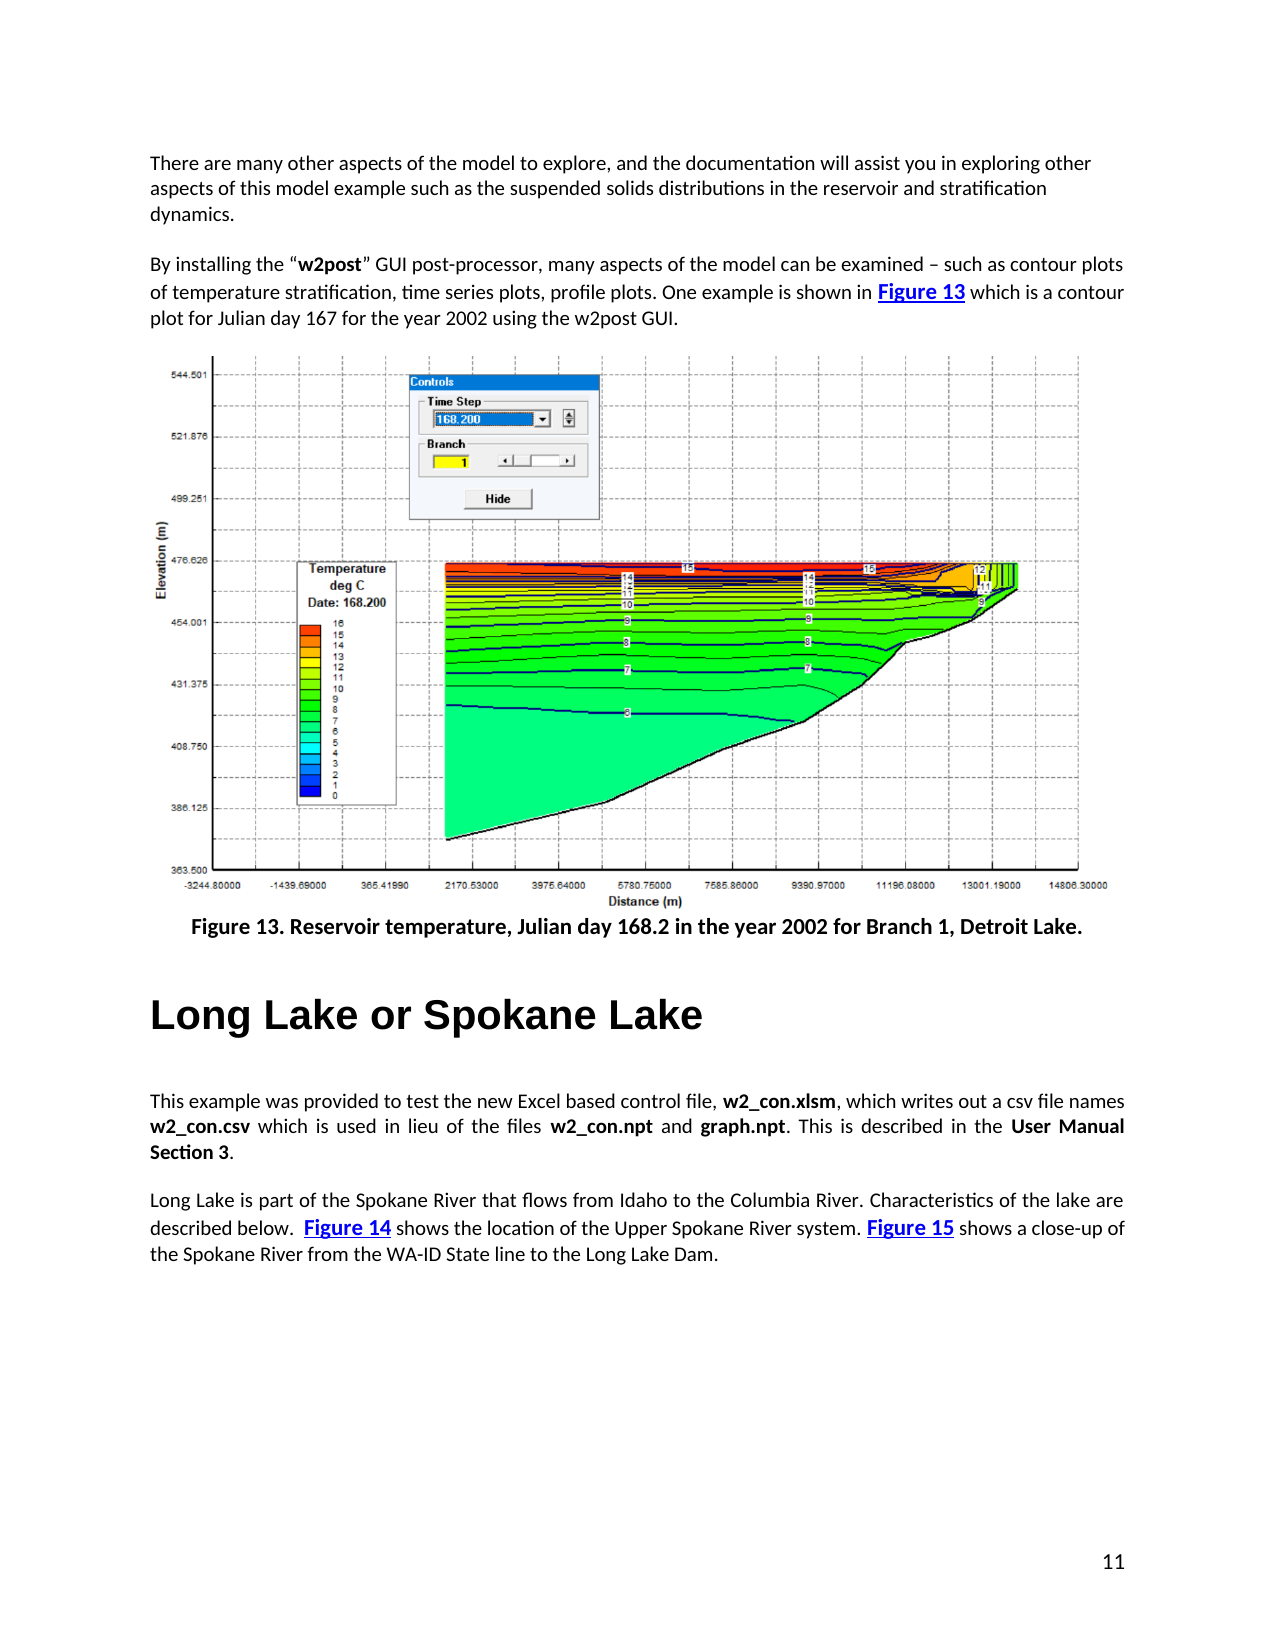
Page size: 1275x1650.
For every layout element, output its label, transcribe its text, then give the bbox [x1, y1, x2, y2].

text By installing the “w2post” GUI post-processor, many aspects of the model can be examined – such as contour plots of temperature stratification, time series plots, profile plots. One example is shown in Figure 13 which is a contour plot for Julian day 167 for the year 2002 using the w2post GUI. [150, 252, 1125, 331]
subtitle Long Lake or Spokane Lake [150, 990, 1125, 1038]
picture [150, 356, 1125, 912]
text There are many other aspects of the model to explore, and the documentation will assist you in exploring other aspects of this model example such as the suspended solids distributions in the reservoir and stratification dynamics. [150, 150, 1125, 226]
text Long Lake is part of the Spokane River that flows from Idaho to the Columbia River. Characteristics of the lake are described below. Figure 14 shows the location of the Upper Spokane River system. Figure 15 shows a close-up of the Spokane River from the WA-ID State line to the Long Lake Dam. [150, 1187, 1125, 1266]
text This example was provided to test the new Excel based control file, w2_con.xlsm, which writes out a csv file names w2_con.csv which is used in lieu of the files w2_con.npt and graph.npt. This is described in the User Manual Section 3. [150, 1088, 1125, 1164]
text Figure 13. Reservoir temperature, Julian day 168.2 in the year 2002 for Branch 1, Detroit Lake. [150, 912, 1125, 940]
